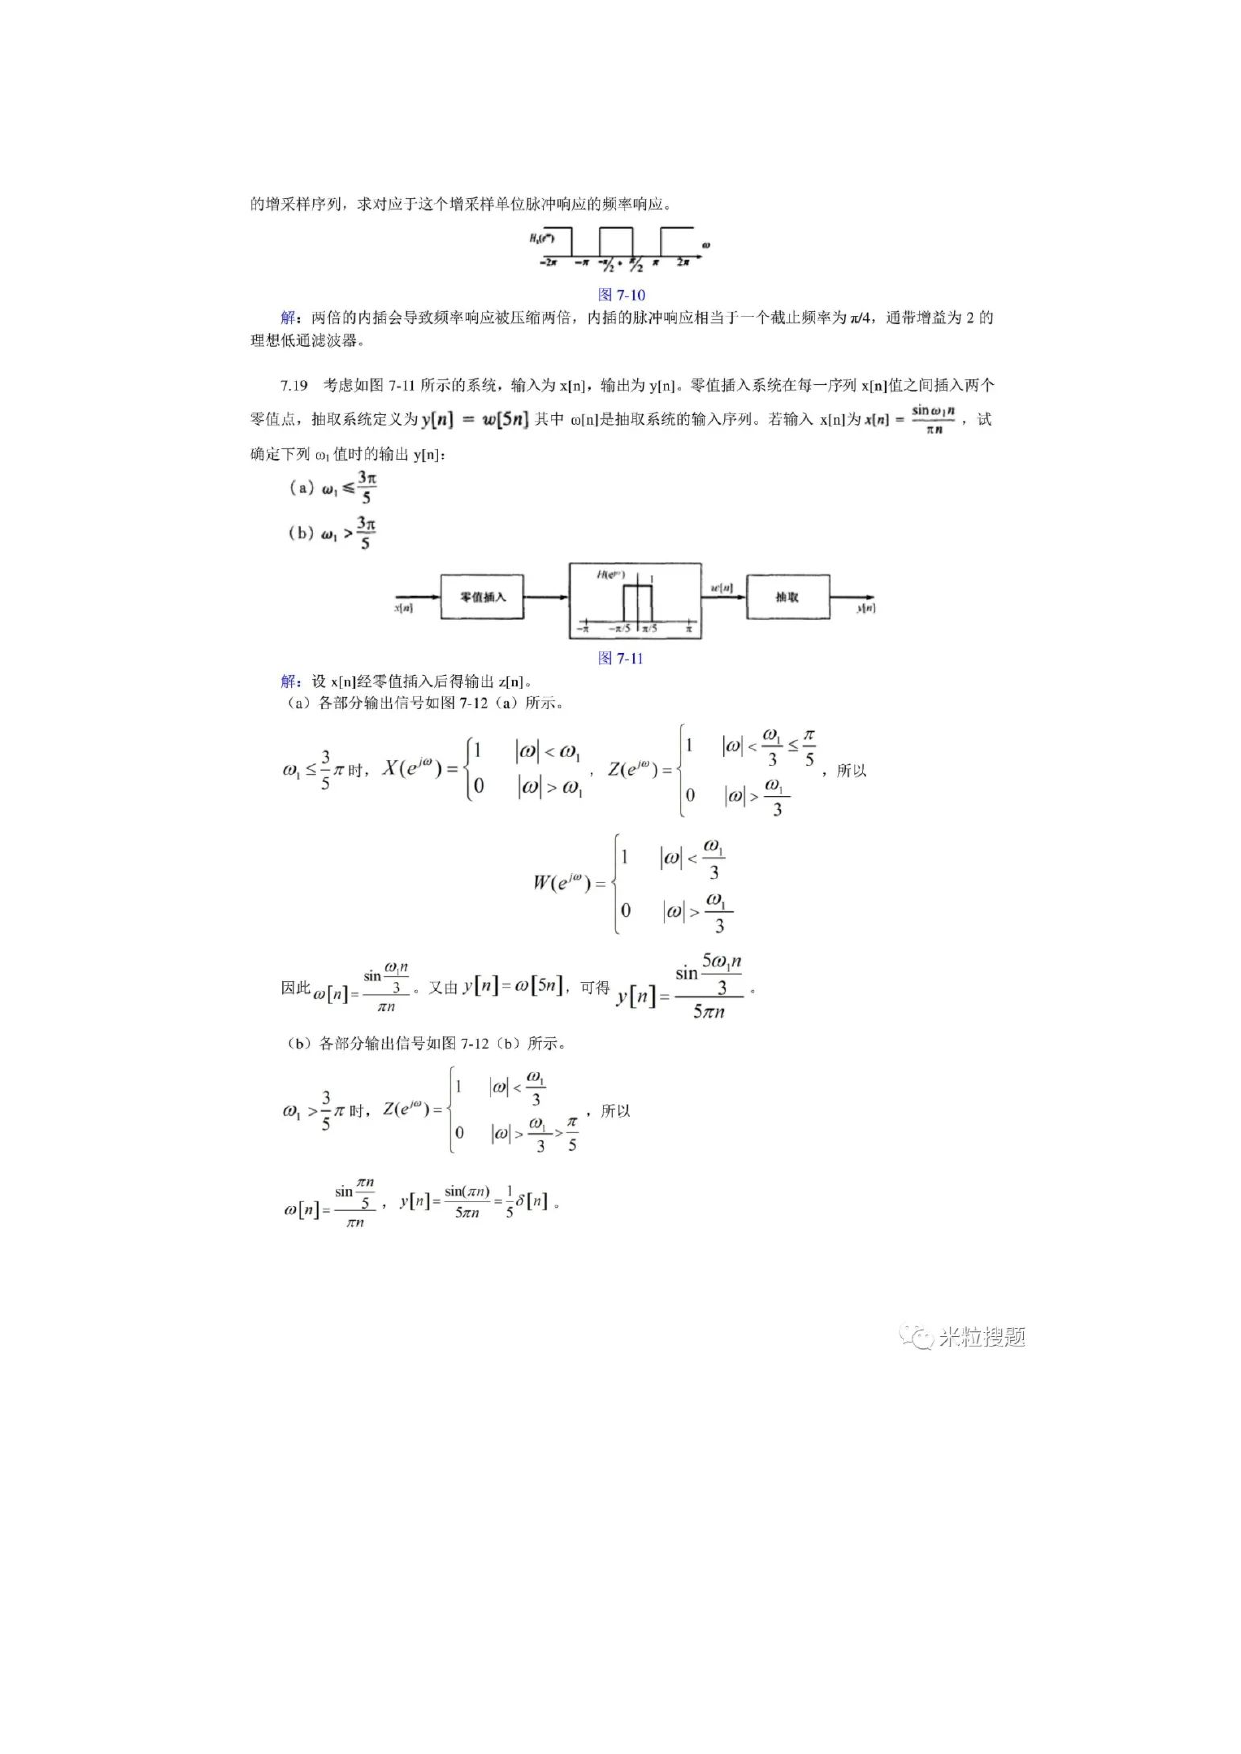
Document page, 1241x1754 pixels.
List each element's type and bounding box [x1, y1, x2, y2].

picture [187, 152, 1053, 1375]
